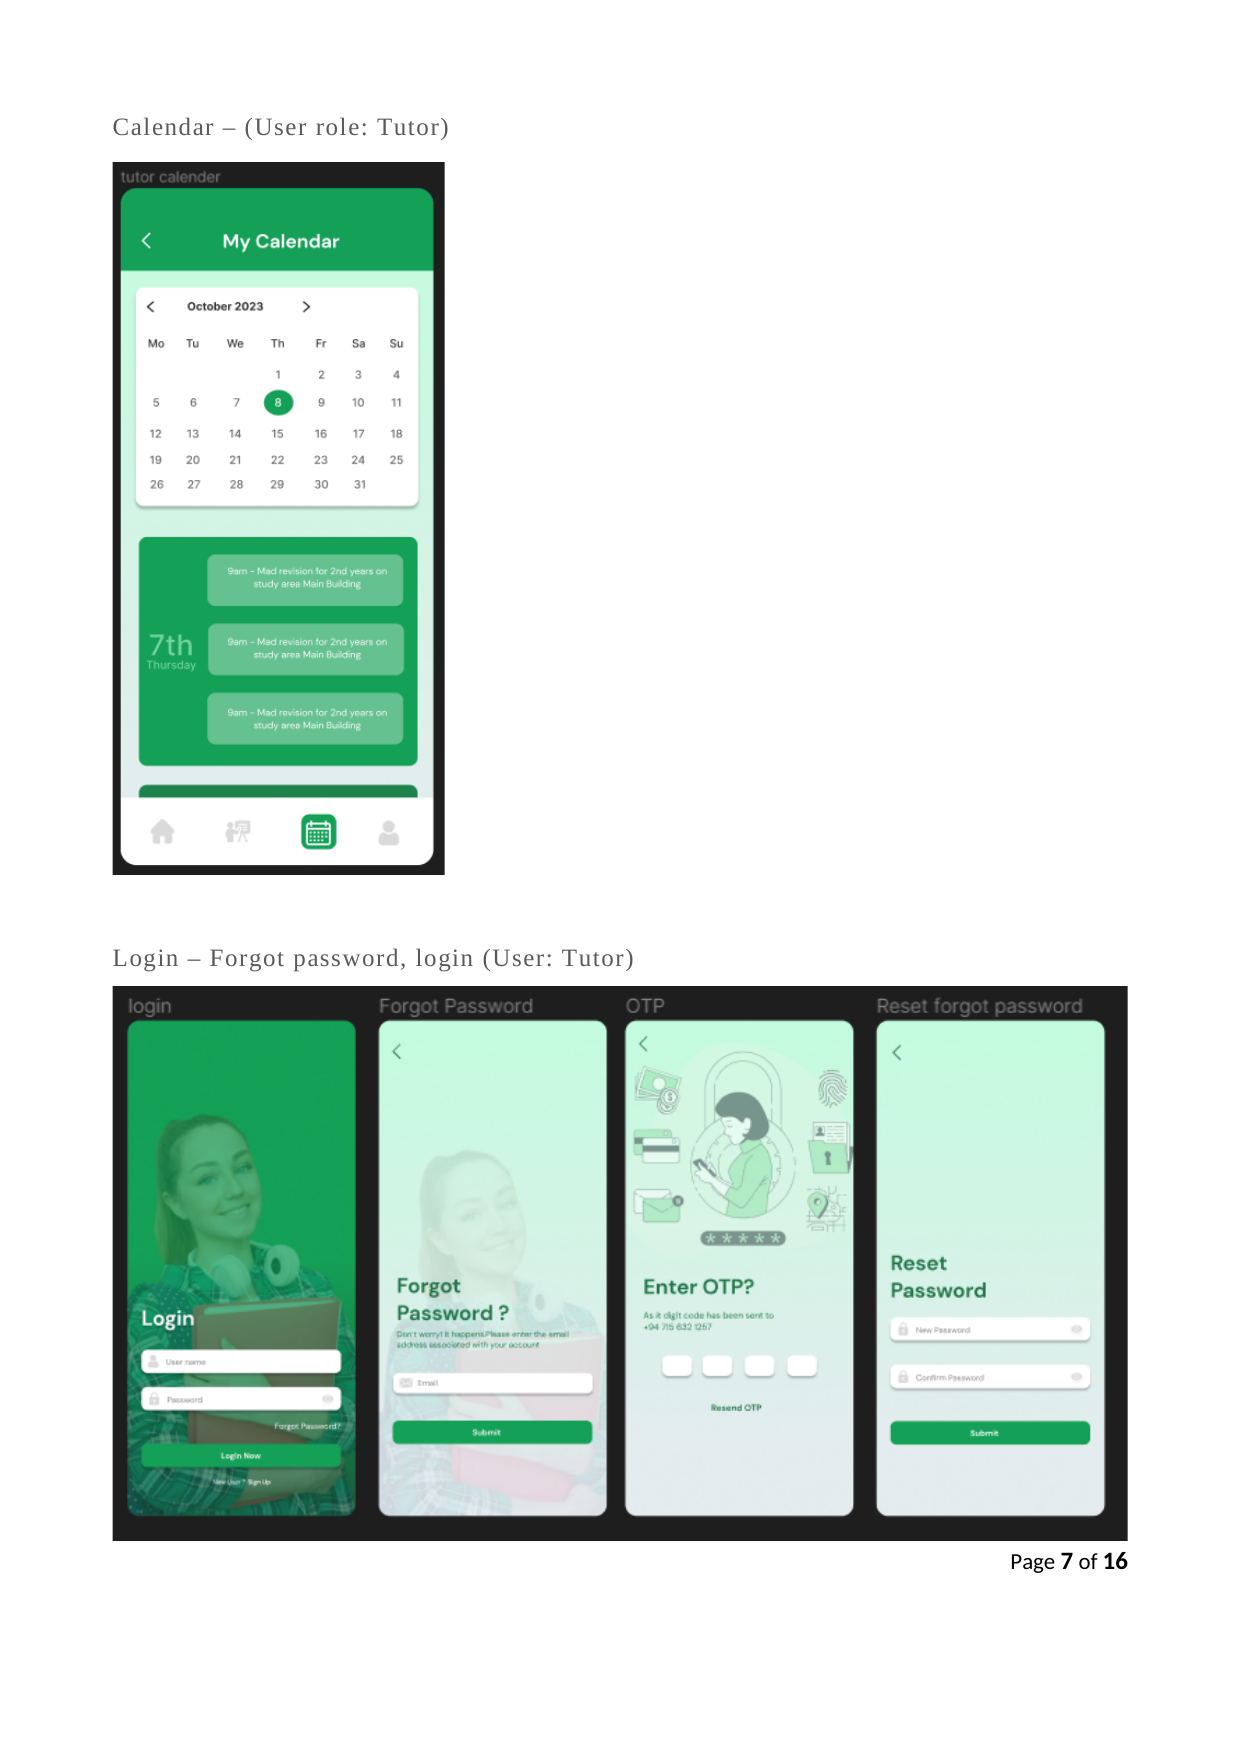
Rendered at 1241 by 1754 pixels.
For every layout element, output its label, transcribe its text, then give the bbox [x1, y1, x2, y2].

picture [112, 162, 445, 875]
subtitle Calendar – (User role: Tutor) [112, 112, 1128, 141]
text Login – Forgot password, login (User: Tutor) [112, 943, 1128, 972]
picture [112, 986, 1128, 1541]
